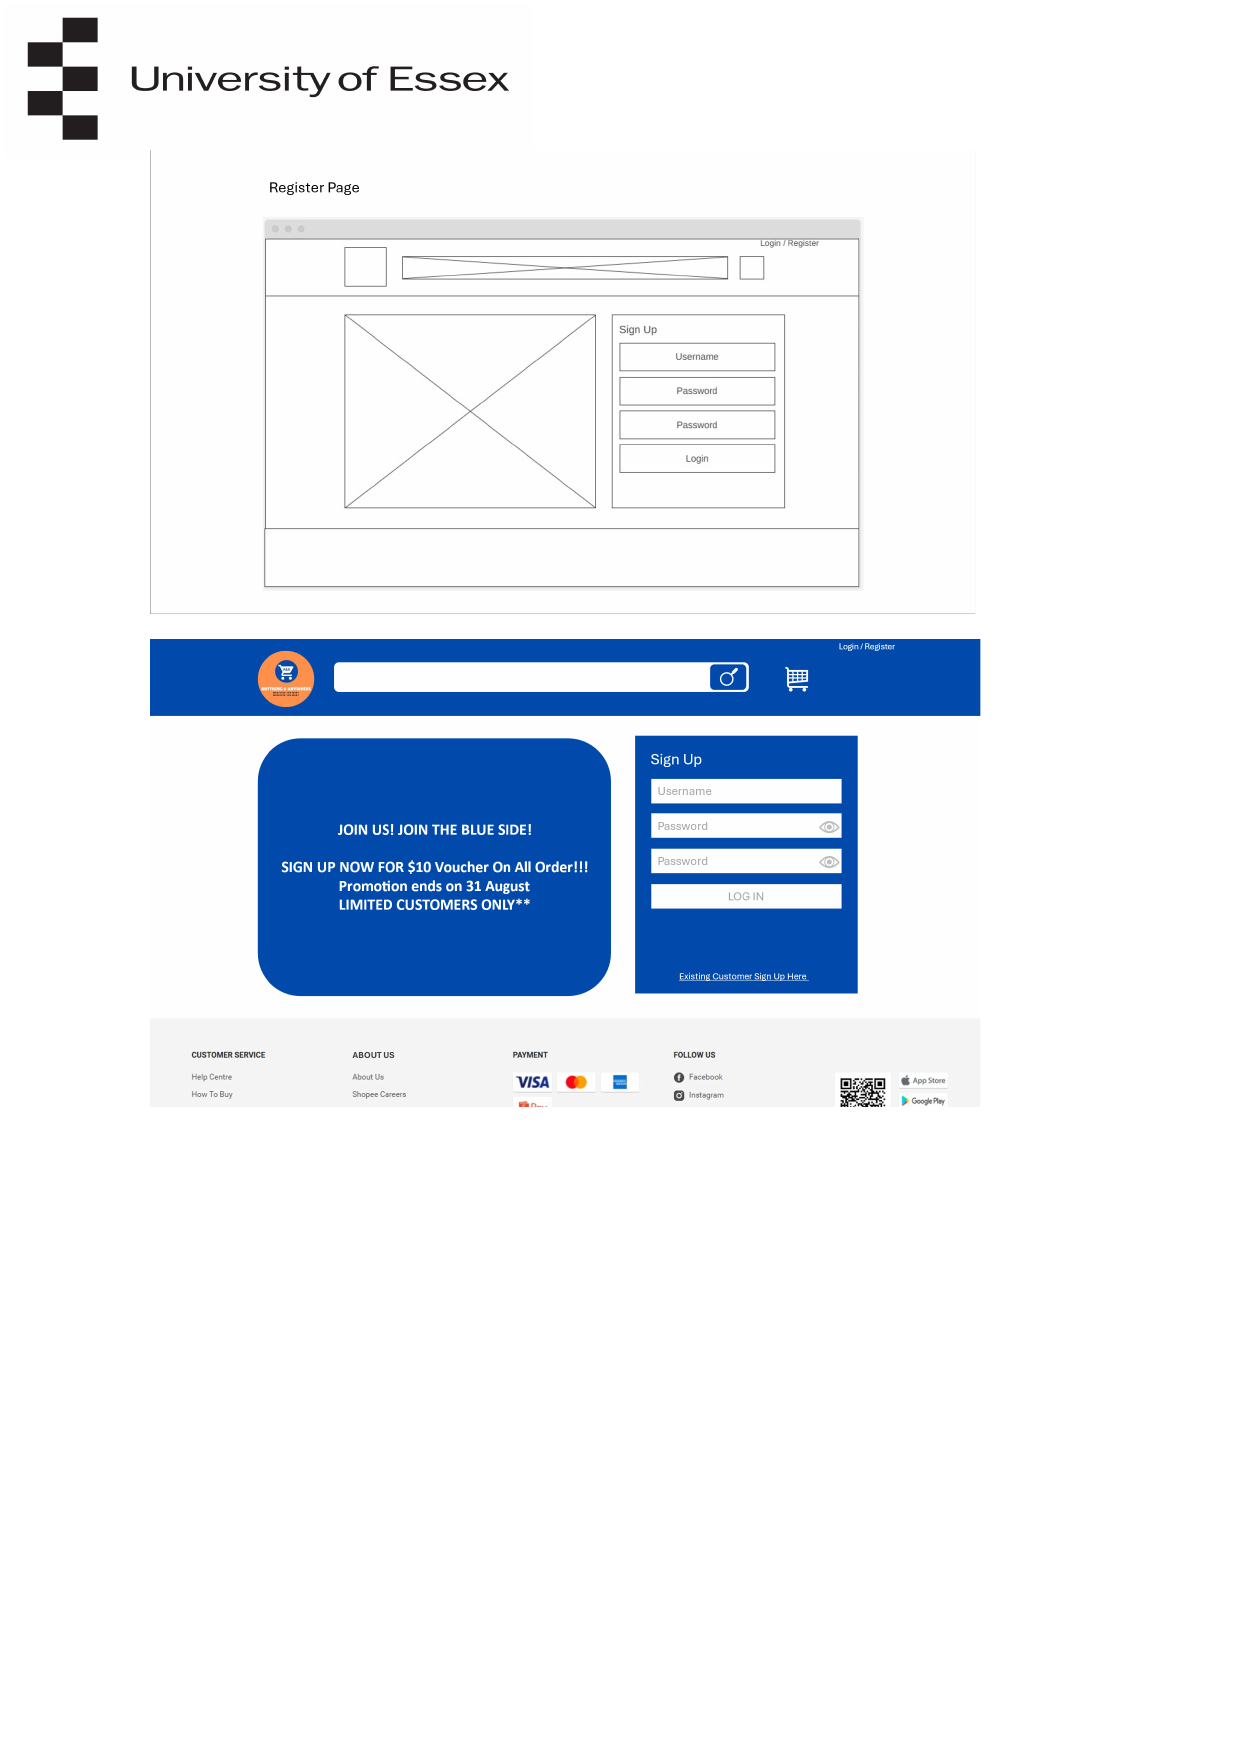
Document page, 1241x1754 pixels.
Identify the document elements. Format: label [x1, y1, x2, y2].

picture [150, 639, 981, 1107]
picture [3, 3, 976, 614]
